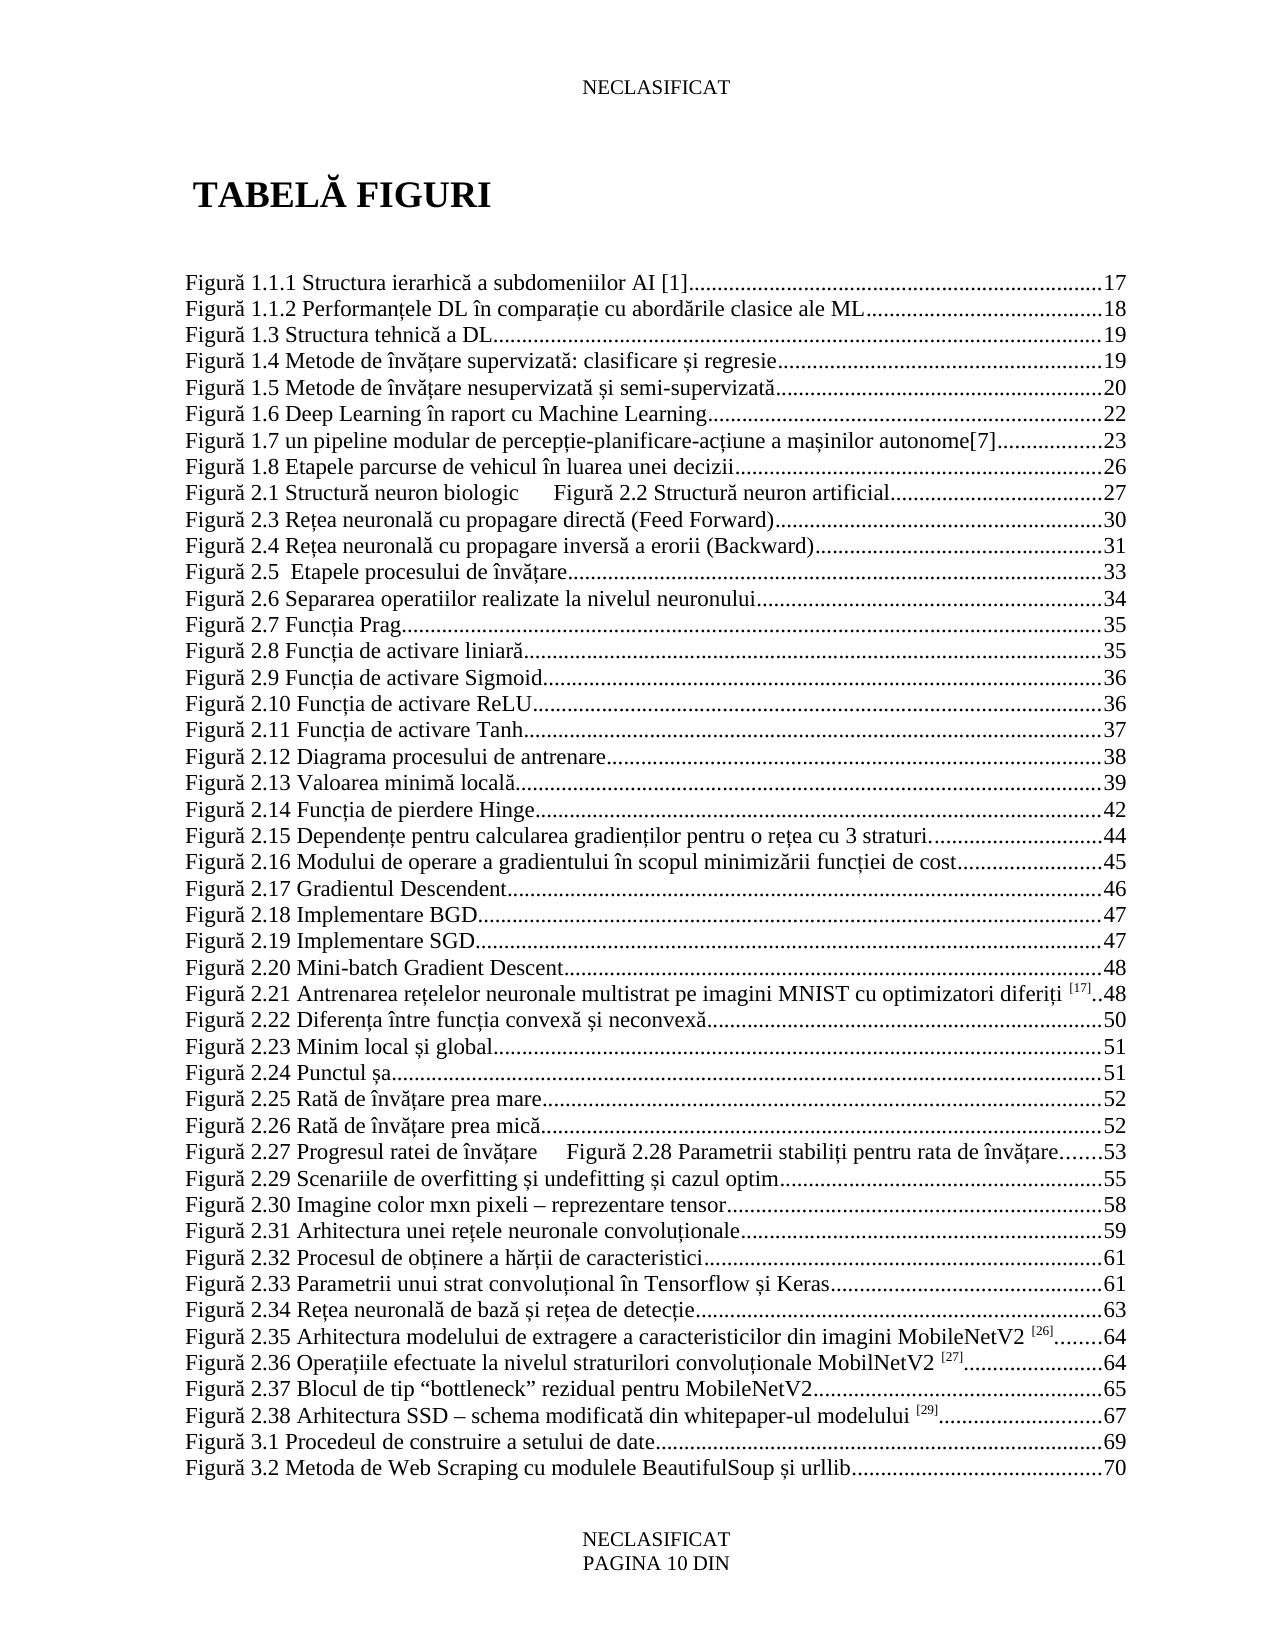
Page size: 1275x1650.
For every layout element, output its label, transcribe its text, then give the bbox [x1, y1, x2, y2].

text Figură 2.10 Funcția de activare ReLU 36 [148, 690, 1127, 717]
text Figură 3.1 Procedeul de construire a setului de date 69 [148, 1428, 1127, 1454]
text Figură 2.38 Arhitectura SSD – schema modificată din whitepaper-ul modelului [29] 67 [148, 1402, 1127, 1428]
text Figură 2.20 Mini-batch Gradient Descent 48 [148, 954, 1127, 980]
text Figură 2.22 Diferența între funcția convexă și neconvexă 50 [148, 1006, 1127, 1033]
subtitle TABELĂ FIGURI [193, 173, 1127, 216]
text Figură 1.7 un pipeline modular de percepție-planificare-acțiune a mașinilor autonome[7] 23 [148, 427, 1127, 453]
text Figură 2.7 Funcția Prag 35 [148, 611, 1127, 637]
text Figură 2.14 Funcția de pierdere Hinge 42 [148, 796, 1127, 822]
text Figură 1.4 Metode de învățare supervizată: clasificare și regresie 19 [148, 348, 1127, 374]
text Figură 2.21 Antrenarea rețelelor neuronale multistrat pe imagini MNIST cu optimizatori diferiți [17] 48 [148, 980, 1127, 1006]
text Figură 2.36 Operațiile efectuate la nivelul straturilori convoluționale MobilNetV2 [27] 64 [148, 1349, 1127, 1375]
text Figură 2.31 Arhitectura unei rețele neuronale convoluționale 59 [148, 1217, 1127, 1244]
text Figură 2.27 Progresul ratei de învățare Figură 2.28 Parametrii stabiliți pentru rata de învățare 53 [148, 1138, 1127, 1164]
text Figură 2.19 Implementare SGD 47 [148, 927, 1127, 954]
text Figură 2.24 Punctul șa 51 [148, 1059, 1127, 1086]
text Figură 2.34 Rețea neuronală de bază și rețea de detecție 63 [148, 1296, 1127, 1323]
text Figură 2.18 Implementare BGD 47 [148, 901, 1127, 927]
text Figură 2.23 Minim local și global 51 [148, 1033, 1127, 1059]
text Figură 2.8 Funcția de activare liniară 35 [148, 637, 1127, 664]
text Figură 2.5 Etapele procesului de învățare 33 [148, 558, 1127, 585]
text Figură 2.17 Gradientul Descendent 46 [148, 875, 1127, 901]
text Figură 2.15 Dependențe pentru calcularea gradienților pentru o rețea cu 3 straturi. 44 [148, 822, 1127, 848]
text Figură 2.26 Rată de învățare prea mică 52 [148, 1112, 1127, 1138]
text Figură 2.13 Valoarea minimă locală 39 [148, 769, 1127, 796]
text Figură 2.3 Rețea neuronală cu propagare directă (Feed Forward) 30 [148, 506, 1127, 532]
text Figură 2.6 Separarea operatiilor realizate la nivelul neuronului 34 [148, 585, 1127, 611]
text Figură 2.9 Funcția de activare Sigmoid 36 [148, 664, 1127, 690]
text Figură 2.35 Arhitectura modelului de extragere a caracteristicilor din imagini MobileNetV2 [26] 64 [148, 1323, 1127, 1349]
text Figură 1.3 Structura tehnică a DL 19 [148, 321, 1127, 348]
text Figură 3.2 Metoda de Web Scraping cu modulele BeautifulSoup și urllib 70 [148, 1454, 1127, 1481]
text Figură 2.4 Rețea neuronală cu propagare inversă a erorii (Backward) 31 [148, 532, 1127, 558]
text Figură 1.5 Metode de învățare nesupervizată și semi-supervizată 20 [148, 374, 1127, 400]
text Figură 1.1.1 Structura ierarhică a subdomeniilor AI [1] 17 [148, 268, 1127, 295]
text Figură 2.32 Procesul de obținere a hărții de caracteristici 61 [148, 1244, 1127, 1270]
text Figură 1.1.2 Performanțele DL în comparație cu abordările clasice ale ML 18 [148, 295, 1127, 321]
text Figură 2.37 Blocul de tip “bottleneck” rezidual pentru MobileNetV2 65 [148, 1375, 1127, 1402]
text Figură 2.29 Scenariile de overfitting și undefitting și cazul optim 55 [148, 1164, 1127, 1191]
text Figură 2.25 Rată de învățare prea mare 52 [148, 1086, 1127, 1112]
text Figură 2.11 Funcția de activare Tanh 37 [148, 717, 1127, 743]
text Figură 2.12 Diagrama procesului de antrenare 38 [148, 743, 1127, 769]
text Figură 2.30 Imagine color mxn pixeli – reprezentare tensor 58 [148, 1191, 1127, 1217]
text Figură 1.8 Etapele parcurse de vehicul în luarea unei decizii 26 [148, 453, 1127, 479]
text Figură 1.6 Deep Learning în raport cu Machine Learning 22 [148, 400, 1127, 427]
text Figură 2.1 Structură neuron biologic Figură 2.2 Structură neuron artificial 27 [148, 479, 1127, 506]
text Figură 2.33 Parametrii unui strat convoluțional în Tensorflow și Keras 61 [148, 1270, 1127, 1296]
text Figură 2.16 Modului de operare a gradientului în scopul minimizării funcției de cost 45 [148, 848, 1127, 875]
